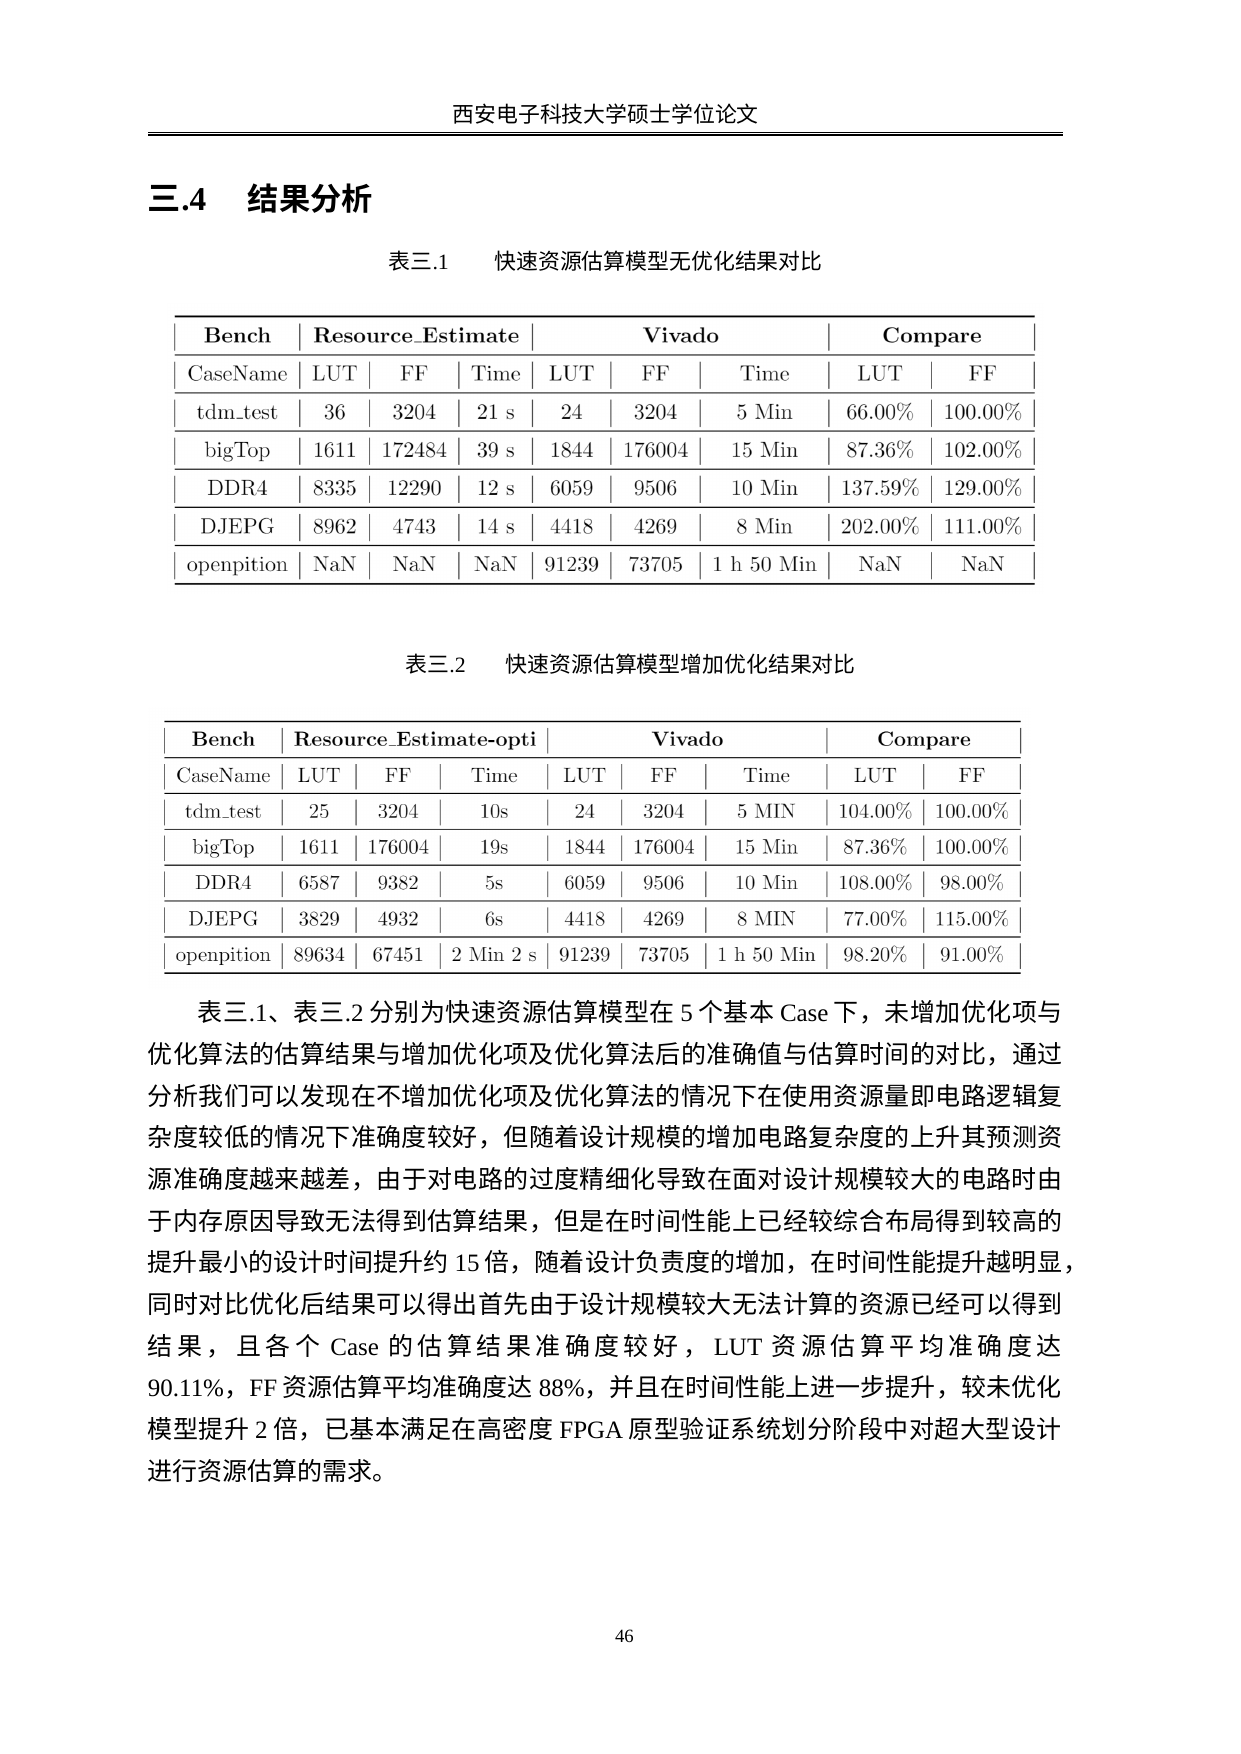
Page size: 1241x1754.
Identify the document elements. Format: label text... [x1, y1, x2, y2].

picture [147, 707, 1032, 989]
text 表3.1、表3.2分别为快速资源估算模型在5个基本Case下，未增加优化项与优化算法的估算结果与增加优化项及优化算法后的准确值与估算时间的对比，通过分析我们可以发现在不增加优化项及优化算法的情况下在使用资源量即电路逻辑复杂度较低的情况下准确度较好，但随着设计规模的增加电路复杂度的上升其预测资源准确度越来越差，由于对电路的过度精细化导致在面对设计规模较大的电路时由于内存原因导致无法得到估算结果，但是在时间性能上已经较综合布局得到较高的提升最小的设计时间提升约15倍，随着设计负责度的增加，在时间性能提升越明显，同时对比优化后结果可以得出首先由于设计规模较大无法计算的资源已经可以得到结果，且各个Case的估算结果准确度较好，LUT资源估算平均准确度达90.11%，FF资源估算平均准确度达88%，并且在时间性能上进一步提升，较未优化模型提升2倍，已基本满足在高密度FPGA原型验证系统划分阶段中对超大型设计进行资源估算的需求。 [148, 988, 1063, 1488]
text 快速资源估算模型增加优化结果对比 [148, 647, 1063, 679]
text 快速资源估算模型无优化结果对比 [148, 244, 1063, 276]
subtitle 结果分析 [148, 177, 1063, 219]
picture [166, 303, 1045, 594]
